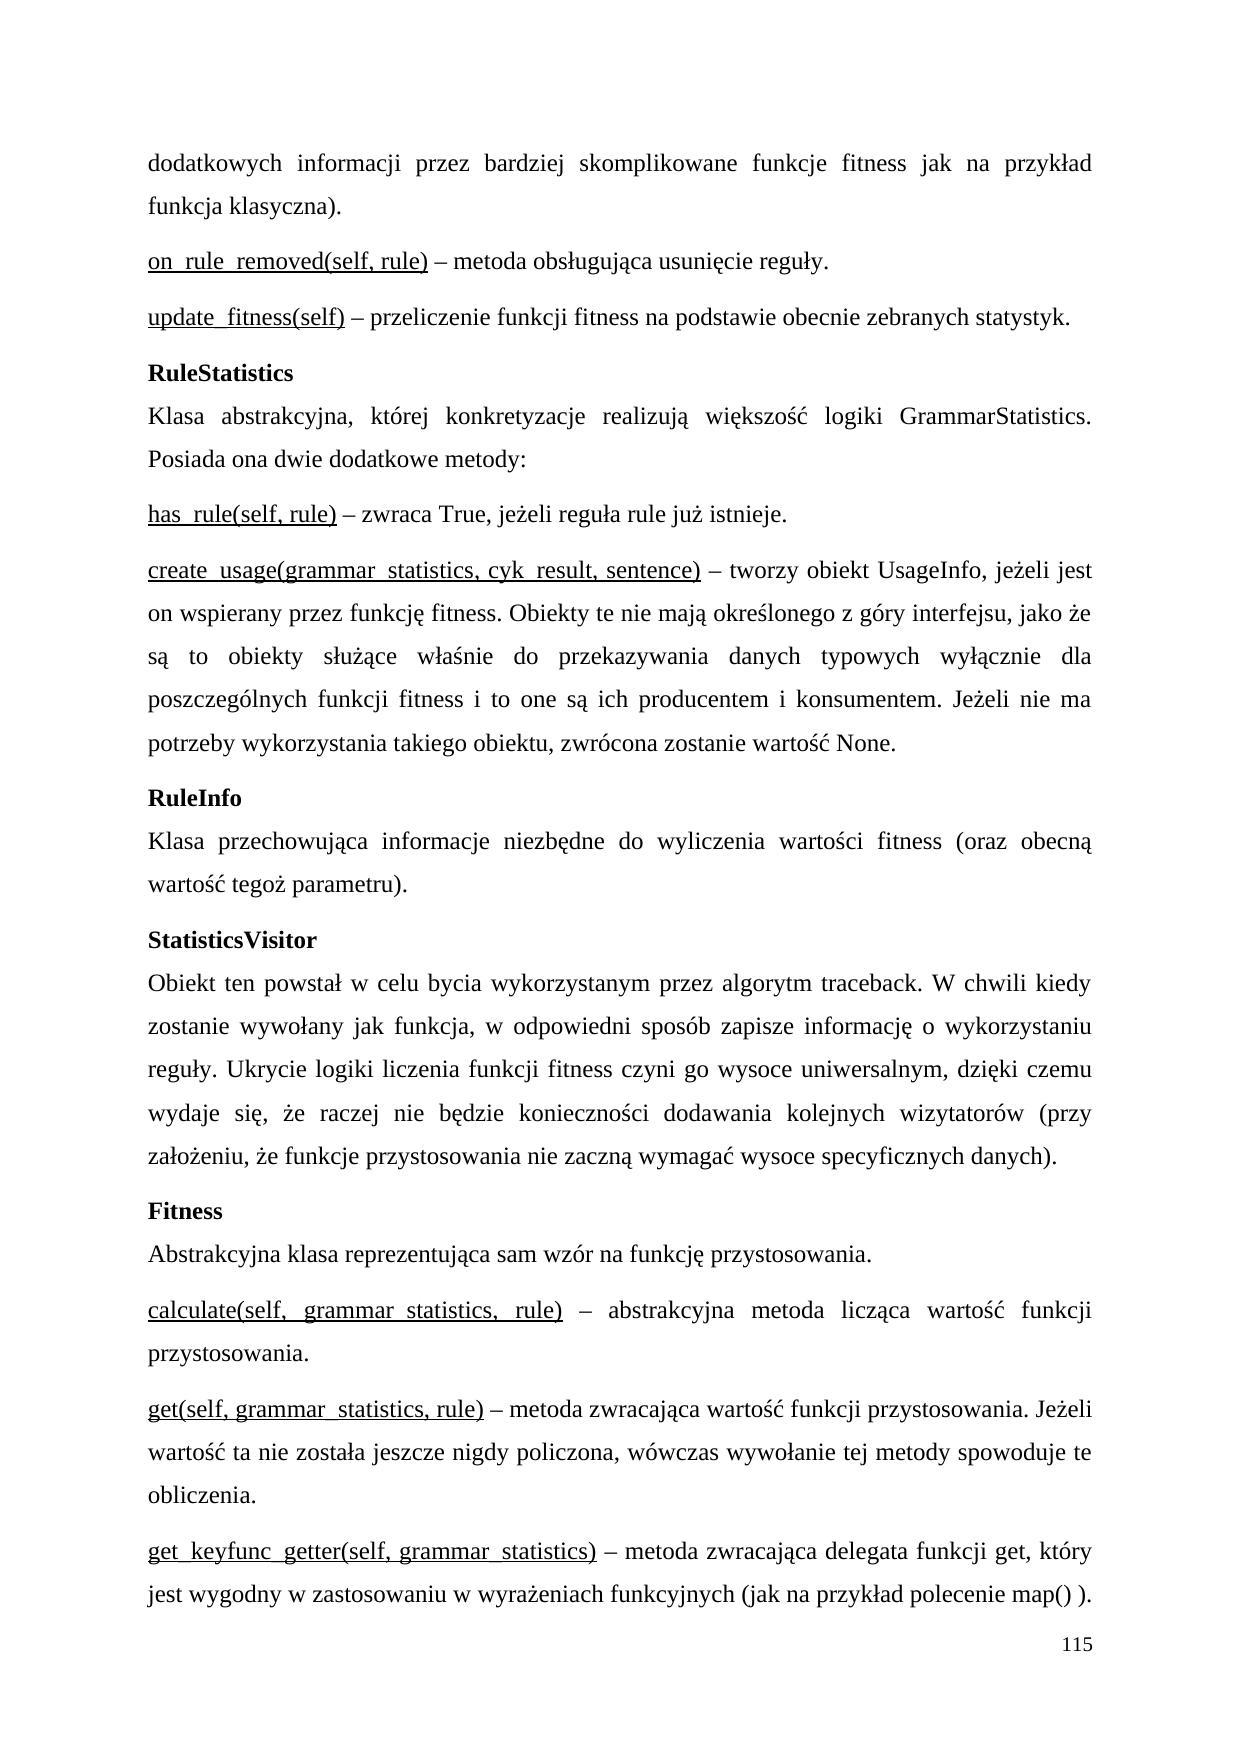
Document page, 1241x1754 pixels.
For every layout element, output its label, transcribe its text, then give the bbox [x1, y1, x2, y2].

text RuleInfo [148, 783, 1093, 812]
text on_rule_removed(self, rule) – metoda obsługująca usunięcie reguły. [148, 246, 1093, 275]
text Klasa abstrakcyjna, której konkretyzacje realizują większość logiki GrammarStatistics. Posiada ona dwie dodatkowe metody: [148, 401, 1093, 473]
text create_usage(grammar_statistics, cyk_result, sentence) – tworzy obiekt UsageInfo, jeżeli jest on wspierany przez funkcję fitness. Obiekty te nie mają określonego z góry interfejsu, jako że są to obiekty służące właśnie do przekazywania danych typowych wyłącznie dla poszczególnych funkcji fitness i to one są ich producentem i konsumentem. Jeżeli nie ma potrzeby wykorzystania takiego obiektu, zwrócona zostanie wartość None. [148, 555, 1093, 756]
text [148, 148, 1093, 219]
text Obiekt ten powstał w celu bycia wykorzystanym przez algorytm traceback. W chwili kiedy zostanie wywołany jak funkcja, w odpowiedni sposób zapisze informację o wykorzystaniu reguły. Ukrycie logiki liczenia funkcji fitness czyni go wysoce uniwersalnym, dzięki czemu wydaje się, że raczej nie będzie konieczności dodawania kolejnych wizytatorów (przy założeniu, że funkcje przystosowania nie zaczną wymagać wysoce specyficznych danych). [148, 968, 1093, 1169]
text has_rule(self, rule) – zwraca True, jeżeli reguła rule już istnieje. [148, 499, 1093, 528]
text Abstrakcyjna klasa reprezentująca sam wzór na funkcję przystosowania. [148, 1239, 1093, 1268]
text update_fitness(self) – przeliczenie funkcji fitness na podstawie obecnie zebranych statystyk. [148, 302, 1093, 331]
text StatisticsVisitor [148, 925, 1093, 954]
text get(self, grammar_statistics, rule) – metoda zwracająca wartość funkcji przystosowania. Jeżeli wartość ta nie została jeszcze nigdy policzona, wówczas wywołanie tej metody spowoduje te obliczenia. [148, 1394, 1093, 1509]
text Klasa przechowująca informacje niezbędne do wyliczenia wartości fitness (oraz obecną wartość tegoż parametru). [148, 826, 1093, 898]
text get_keyfunc_getter(self, grammar_statistics) – metoda zwracająca delegata funkcji get, który jest wygodny w zastosowaniu w wyrażeniach funkcyjnych (jak na przykład polecenie map() ). [148, 1536, 1093, 1608]
text Fitness [148, 1196, 1093, 1225]
text RuleStatistics [148, 358, 1093, 386]
text calculate(self, grammar_statistics, rule) – abstrakcyjna metoda licząca wartość funkcji przystosowania. [148, 1295, 1093, 1367]
